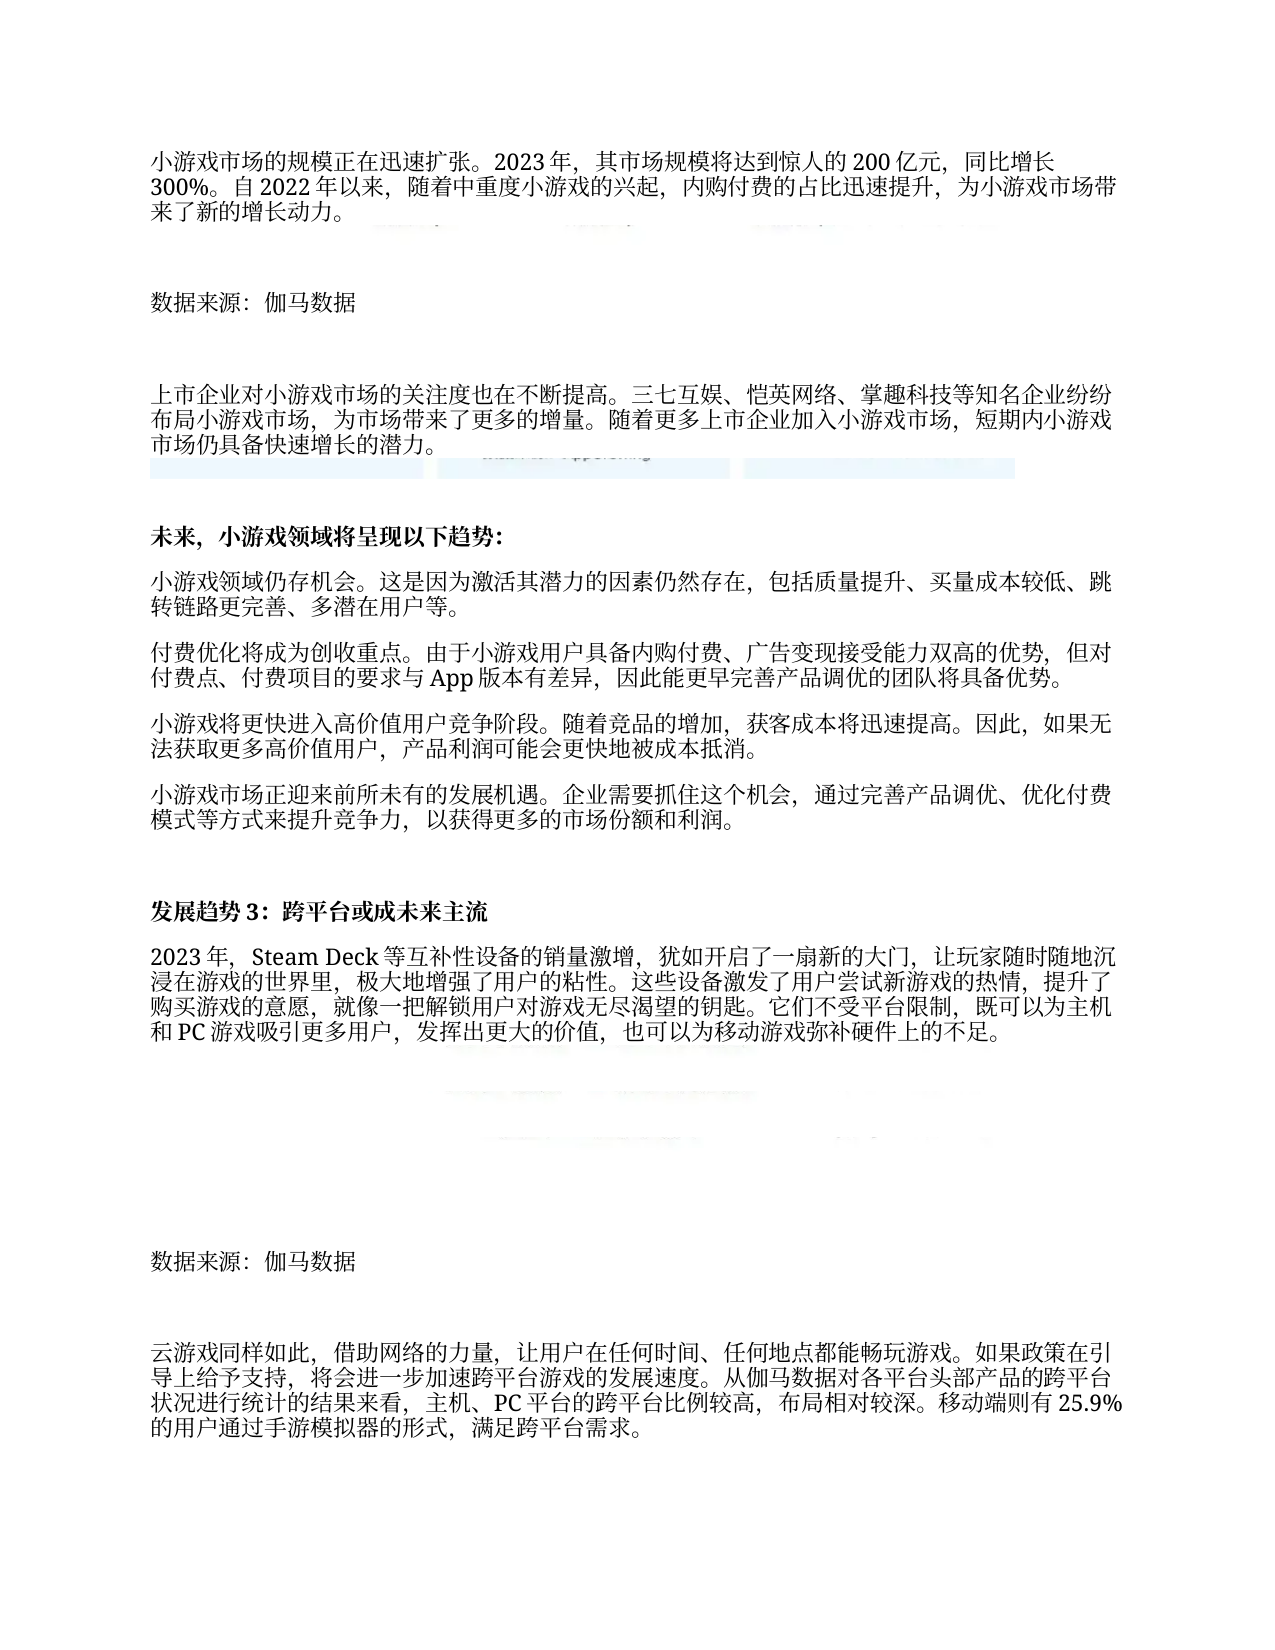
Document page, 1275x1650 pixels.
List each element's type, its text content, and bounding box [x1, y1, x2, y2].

text 数据来源：伽马数据 [150, 292, 1125, 317]
text 数据来源：伽马数据 [150, 1250, 1125, 1275]
text 小游戏领域仍存机会。这是因为激活其潜力的因素仍然存在，包括质量提升、买量成本较低、跳转链路更完善、多潜在用户等。 [150, 571, 1125, 621]
text 未来，小游戏领域将呈现以下趋势： [150, 525, 1125, 550]
text 2023年，Steam Deck等互补性设备的销量激增，犹如开启了一扇新的大门，让玩家随时随地沉浸在游戏的世界里，极大地增强了用户的粘性。这些设备激发了用户尝试新游戏的热情，提升了购买游戏的意愿，就像一把解锁用户对游戏无尽渴望的钥匙。它们不受平台限制，既可以为主机和PC游戏吸引更多用户，发挥出更大的价值，也可以为移动游戏弥补硬件上的不足。 [150, 946, 1125, 1046]
text 云游戏同样如此，借助网络的力量，让用户在任何时间、任何地点都能畅玩游戏。如果政策在引导上给予支持，将会进一步加速跨平台游戏的发展速度。从伽马数据对各平台头部产品的跨平台状况进行统计的结果来看，主机、PC平台的跨平台比例较高，布局相对较深。移动端则有25.9%的用户通过手游模拟器的形式，满足跨平台需求。 [150, 1342, 1125, 1442]
text 小游戏市场正迎来前所未有的发展机遇。企业需要抓住这个机会，通过完善产品调优、优化付费模式等方式来提升竞争力，以获得更多的市场份额和利润。 [150, 783, 1125, 833]
text 付费优化将成为创收重点。由于小游戏用户具备内购付费、广告变现接受能力双高的优势，但对付费点、付费项目的要求与App版本有差异，因此能更早完善产品调优的团队将具备优势。 [150, 642, 1125, 692]
text 发展趋势3：跨平台或成未来主流 [150, 900, 1125, 925]
text 小游戏市场的规模正在迅速扩张。2023年，其市场规模将达到惊人的200亿元，同比增长300%。自2022年以来，随着中重度小游戏的兴起，内购付费的占比迅速提升，为小游戏市场带来了新的增长动力。 [150, 150, 1125, 225]
text 小游戏将更快进入高价值用户竞争阶段。随着竞品的增加，获客成本将迅速提高。因此，如果无法获取更多高价值用户，产品利润可能会更快地被成本抵消。 [150, 712, 1125, 762]
text 上市企业对小游戏市场的关注度也在不断提高。三七互娱、恺英网络、掌趣科技等知名企业纷纷布局小游戏市场，为市场带来了更多的增量。随着更多上市企业加入小游戏市场，短期内小游戏市场仍具备快速增长的潜力。 [150, 383, 1125, 458]
